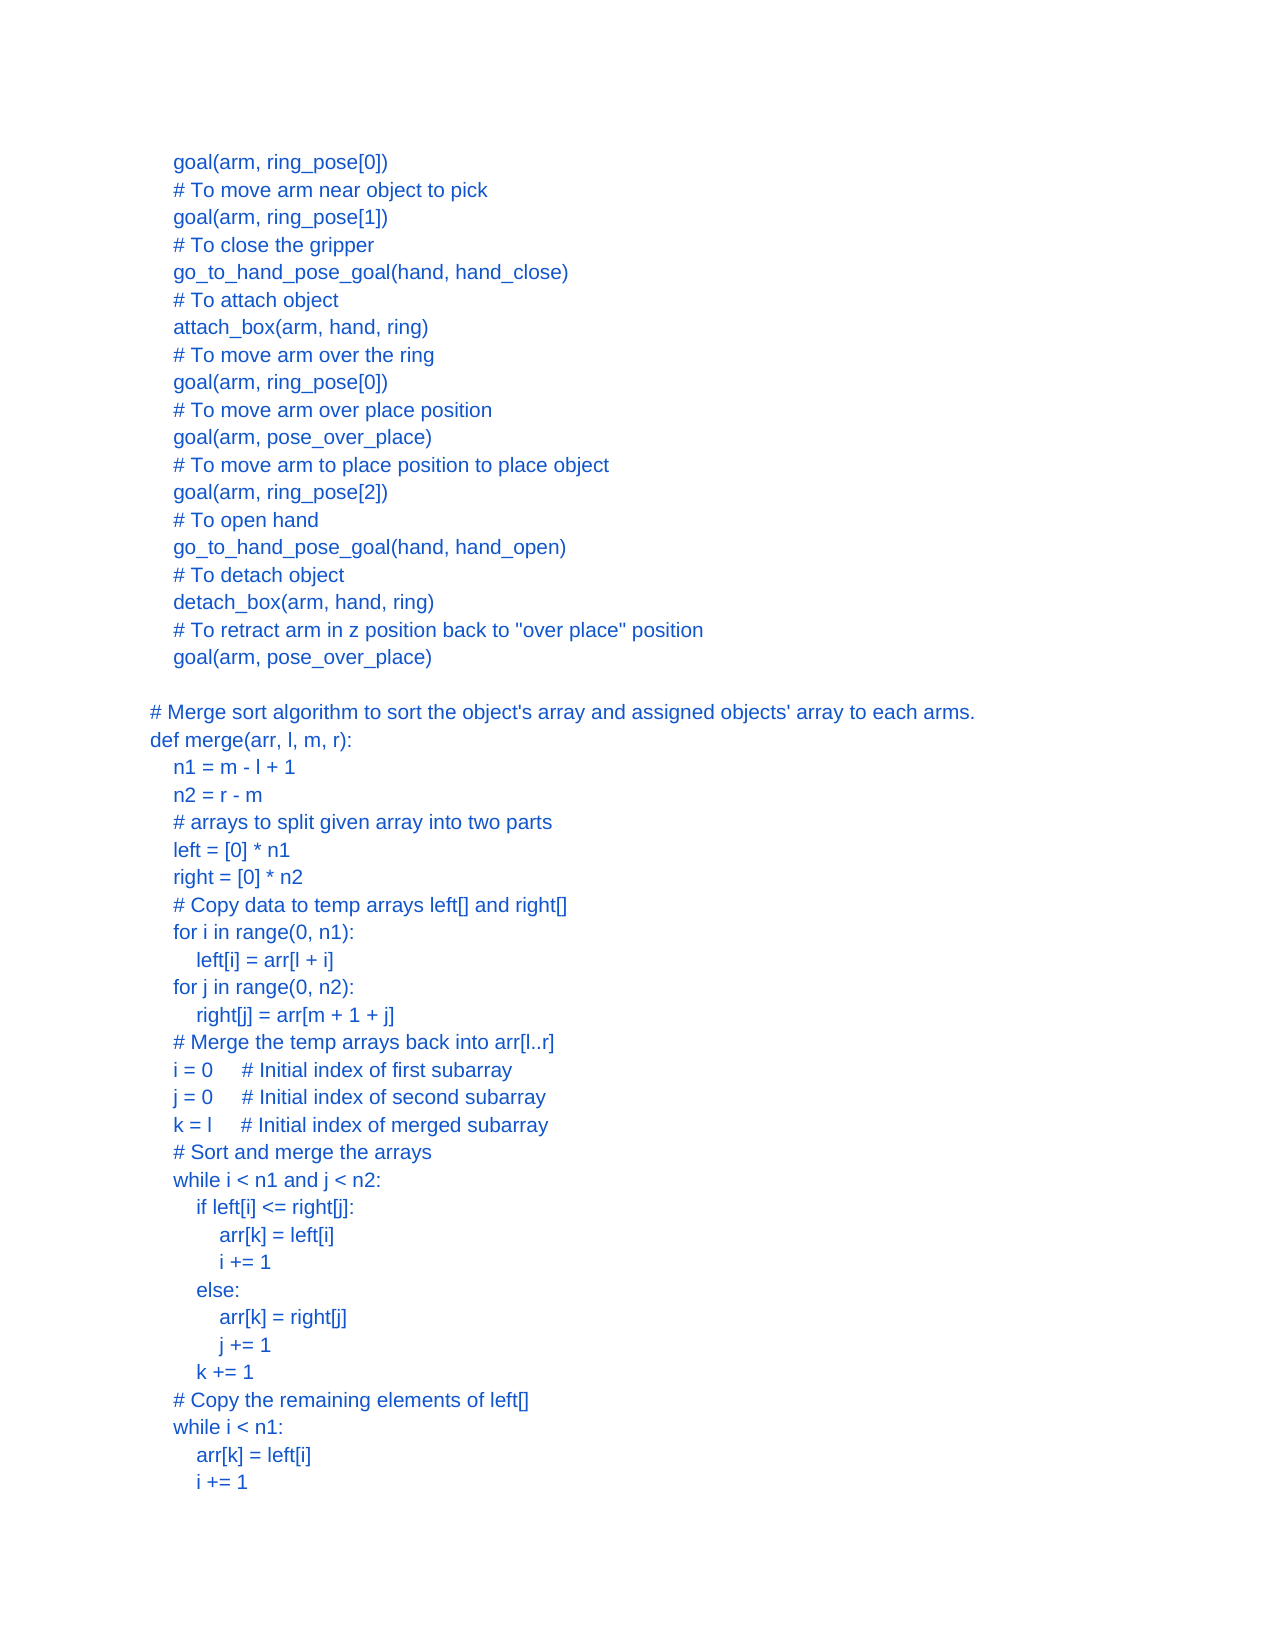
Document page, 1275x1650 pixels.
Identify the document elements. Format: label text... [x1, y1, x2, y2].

text def merge(arr, l, m, r): [150, 727, 1125, 751]
text goal(arm, pose_over_place) [150, 645, 1125, 669]
text else: [150, 1277, 1125, 1301]
text # To move arm over the ring [150, 342, 1125, 366]
text detach_box(arm, hand, ring) [150, 590, 1125, 614]
text i += 1 [150, 1250, 1125, 1274]
text # Merge sort algorithm to sort the object's array and assigned objects' array to each arms. [150, 700, 1125, 724]
text k += 1 [150, 1360, 1125, 1384]
text goal(arm, pose_over_place) [150, 425, 1125, 449]
text go_to_hand_pose_goal(hand, hand_open) [150, 535, 1125, 559]
text # To move arm near object to pick [150, 177, 1125, 201]
text # To attach object [150, 287, 1125, 311]
text j = 0 # Initial index of second subarray [150, 1085, 1125, 1109]
text # To detach object [150, 562, 1125, 586]
text goal(arm, ring_pose[2]) [150, 480, 1125, 504]
text while i < n1 and j < n2: [150, 1167, 1125, 1191]
text i += 1 [150, 1470, 1125, 1494]
text go_to_hand_pose_goal(hand, hand_close) [150, 260, 1125, 284]
text attach_box(arm, hand, ring) [150, 315, 1125, 339]
text left[i] = arr[l + i] [150, 947, 1125, 971]
text right[j] = arr[m + 1 + j] [150, 1002, 1125, 1026]
text goal(arm, ring_pose[0]) [150, 370, 1125, 394]
text # Sort and merge the arrays [150, 1140, 1125, 1164]
text for i in range(0, n1): [150, 920, 1125, 944]
text goal(arm, ring_pose[0]) [150, 150, 1125, 174]
text right = [0] * n2 [150, 865, 1125, 889]
text if left[i] <= right[j]: [150, 1195, 1125, 1219]
text arr[k] = right[j] [150, 1305, 1125, 1329]
text goal(arm, ring_pose[1]) [150, 205, 1125, 229]
text arr[k] = left[i] [150, 1222, 1125, 1246]
text for j in range(0, n2): [150, 975, 1125, 999]
text # To move arm to place position to place object [150, 452, 1125, 476]
text while i < n1: [150, 1415, 1125, 1439]
text # To open hand [150, 507, 1125, 531]
text # Copy the remaining elements of left[] [150, 1387, 1125, 1411]
text left = [0] * n1 [150, 837, 1125, 861]
text j += 1 [150, 1332, 1125, 1356]
text n1 = m - l + 1 [150, 755, 1125, 779]
text # To close the gripper [150, 232, 1125, 256]
text # arrays to split given array into two parts [150, 810, 1125, 834]
text n2 = r - m [150, 782, 1125, 806]
text # To move arm over place position [150, 397, 1125, 421]
text arr[k] = left[i] [150, 1442, 1125, 1466]
text # Copy data to temp arrays left[] and right[] [150, 892, 1125, 916]
text i = 0 # Initial index of first subarray [150, 1057, 1125, 1081]
text k = l # Initial index of merged subarray [150, 1112, 1125, 1136]
text # Merge the temp arrays back into arr[l..r] [150, 1030, 1125, 1054]
text # To retract arm in z position back to "over place" position [150, 617, 1125, 641]
